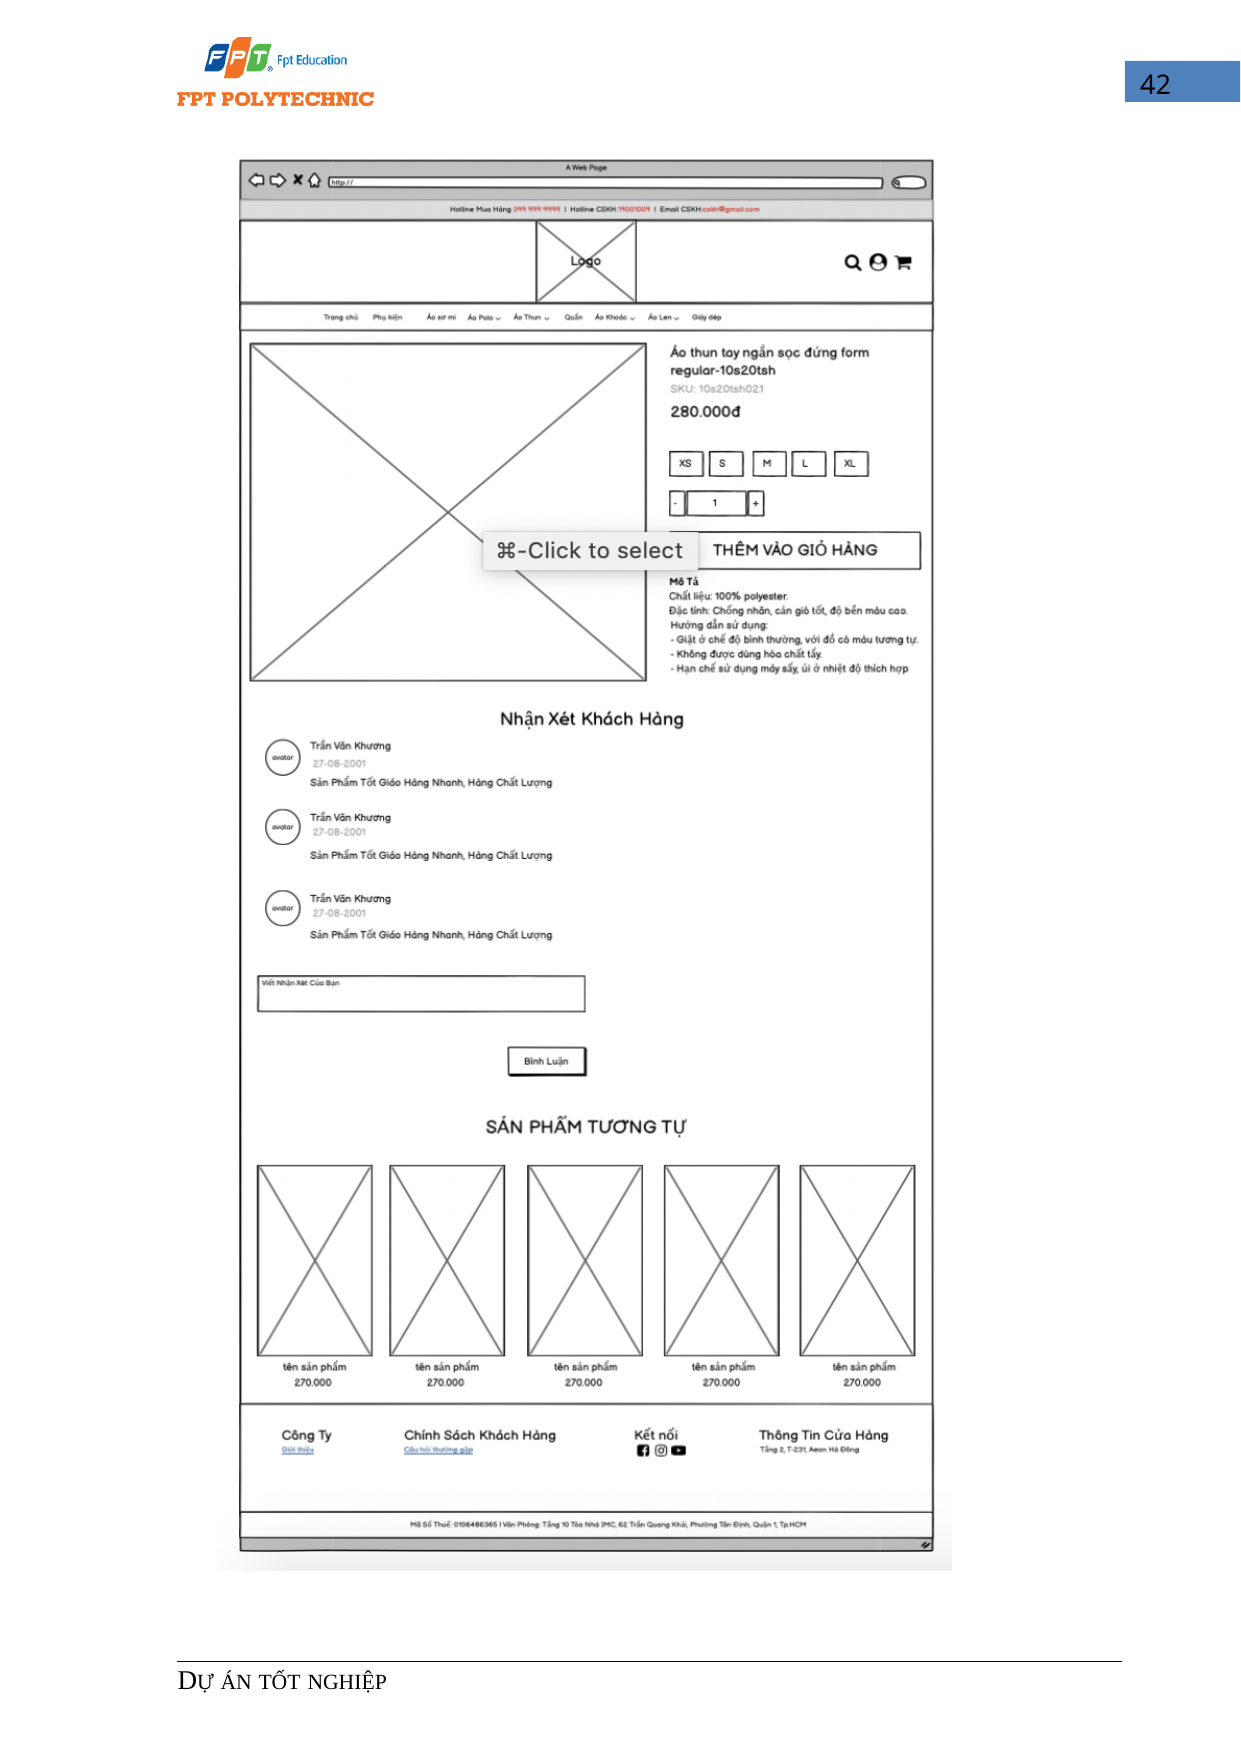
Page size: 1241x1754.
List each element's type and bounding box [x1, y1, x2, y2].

picture [177, 37, 375, 106]
picture [214, 145, 953, 1571]
